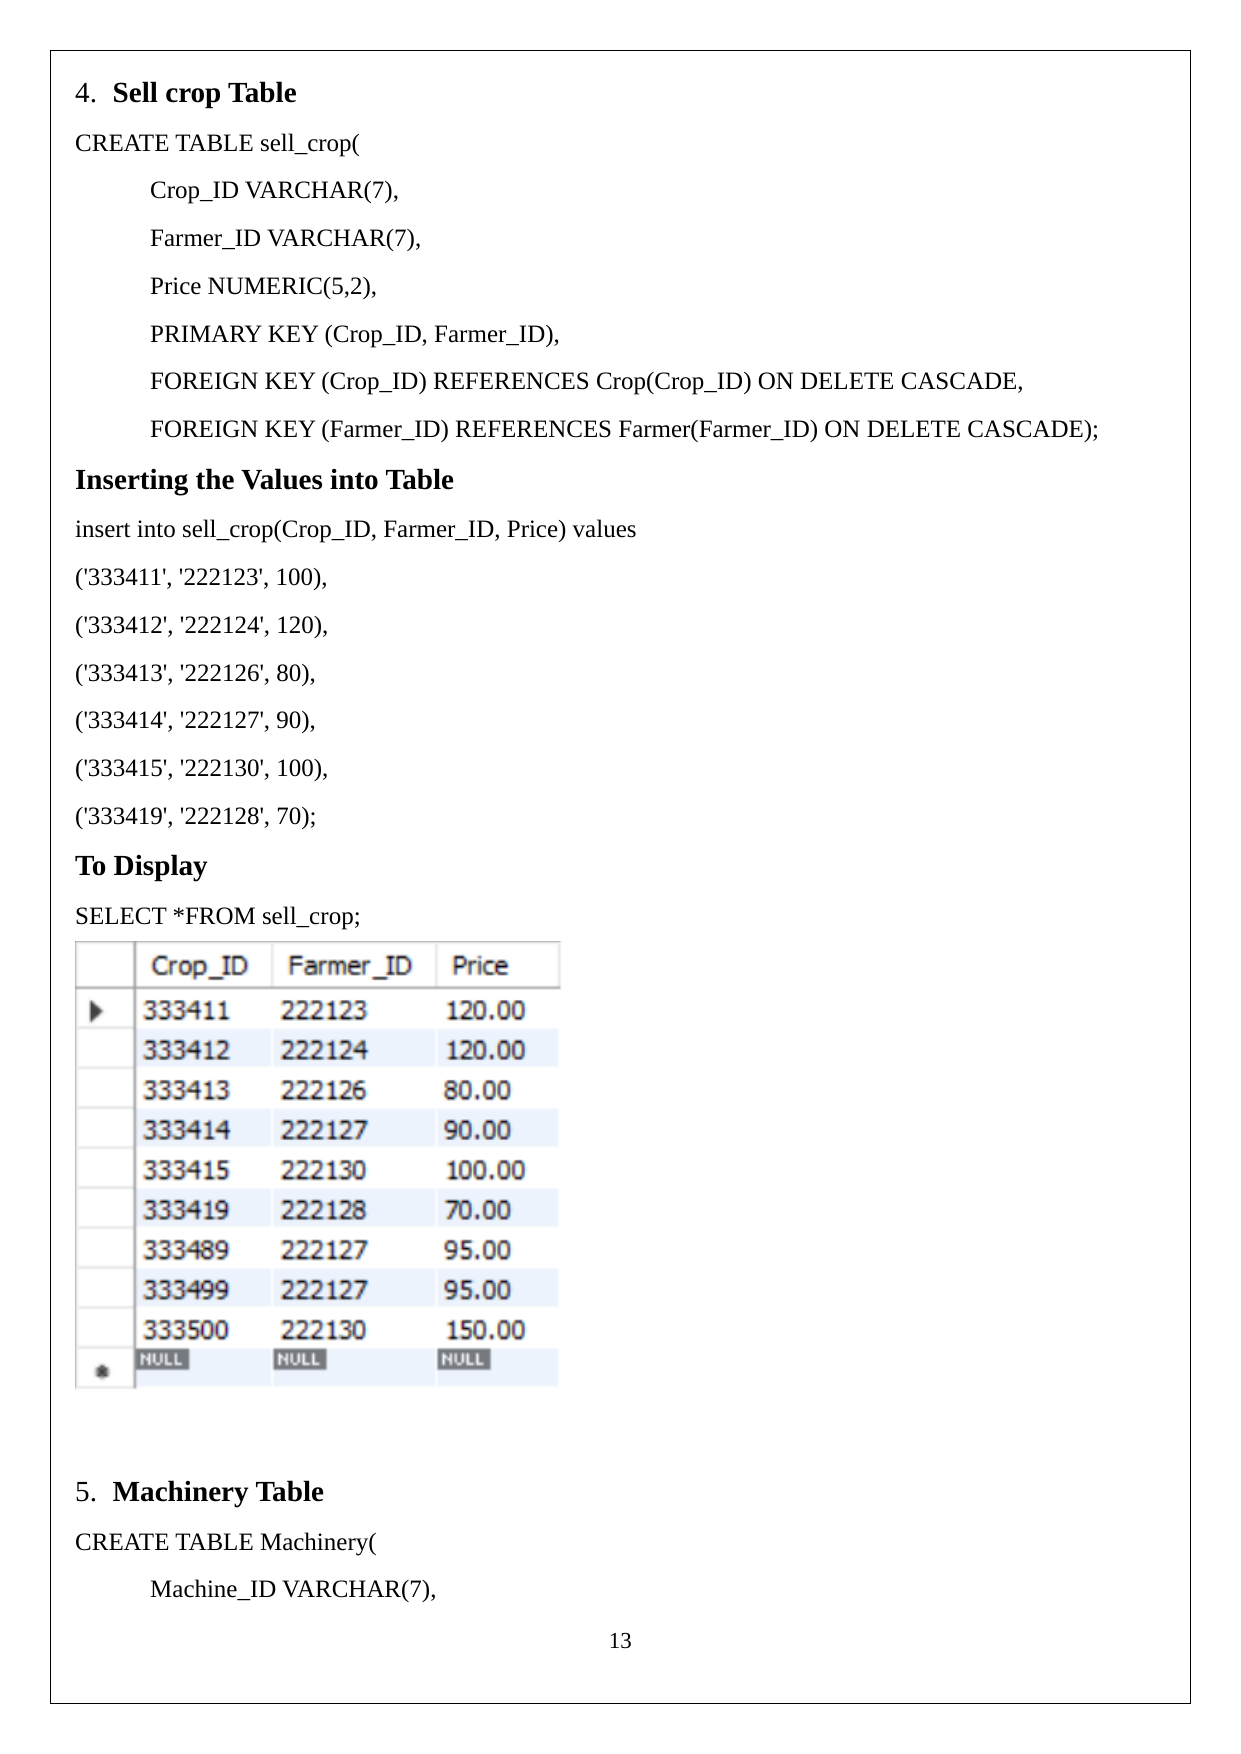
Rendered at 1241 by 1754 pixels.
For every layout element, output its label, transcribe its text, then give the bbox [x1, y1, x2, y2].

text To Display [75, 848, 1165, 882]
text Machine_ID VARCHAR(7), [75, 1574, 1165, 1603]
text CREATE TABLE sell_crop( [75, 128, 1165, 157]
text ('333419', '222128', 70); [75, 801, 1165, 829]
picture [75, 941, 562, 1400]
text Inserting the Values into Table [75, 462, 1165, 495]
text CREATE TABLE Machinery( [75, 1527, 1165, 1555]
text ('333415', '222130', 100), [75, 753, 1165, 782]
text ('333414', '222127', 90), [75, 705, 1165, 734]
text insert into sell_crop(Crop_ID, Farmer_ID, Price) values [75, 514, 1165, 543]
list Machinery Table [75, 1474, 1165, 1507]
text ('333411', '222123', 100), [75, 562, 1165, 591]
text ('333413', '222126', 80), [75, 658, 1165, 686]
text Farmer_ID VARCHAR(7), [75, 223, 1165, 252]
text SELECT *FROM sell_crop; [75, 901, 1165, 930]
text ('333412', '222124', 120), [75, 610, 1165, 639]
text FOREIGN KEY (Crop_ID) REFERENCES Crop(Crop_ID) ON DELETE CASCADE, [75, 366, 1165, 395]
text FOREIGN KEY (Farmer_ID) REFERENCES Farmer(Farmer_ID) ON DELETE CASCADE); [75, 414, 1165, 443]
text Price NUMERIC(5,2), [75, 271, 1165, 300]
list Sell crop Table [75, 75, 1165, 108]
text PRIMARY KEY (Crop_ID, Farmer_ID), [75, 319, 1165, 347]
text Crop_ID VARCHAR(7), [75, 176, 1165, 204]
